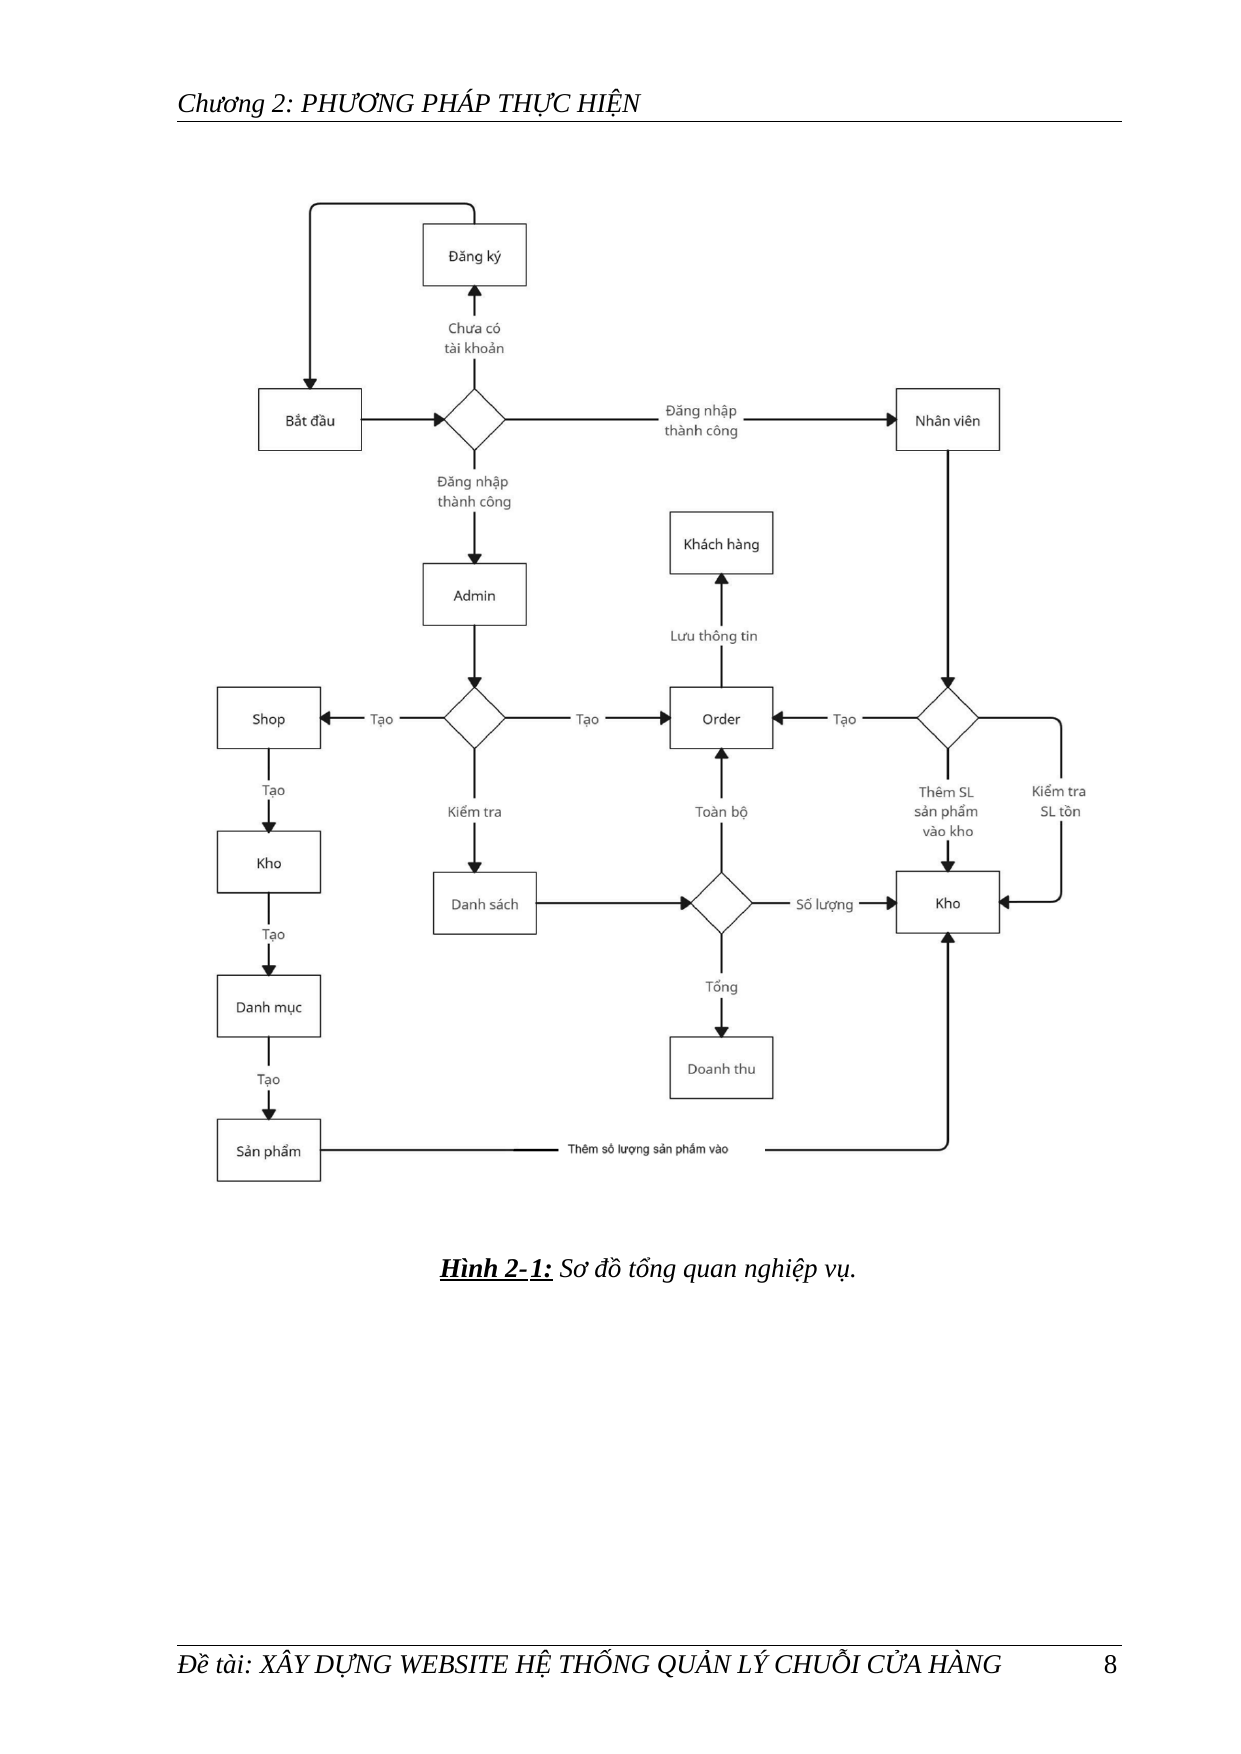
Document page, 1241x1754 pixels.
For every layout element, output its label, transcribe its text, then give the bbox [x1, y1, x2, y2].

picture [177, 162, 1122, 1232]
text Hình 2-1: Sơ đồ tổng quan nghiệp vụ. [177, 1252, 1122, 1283]
